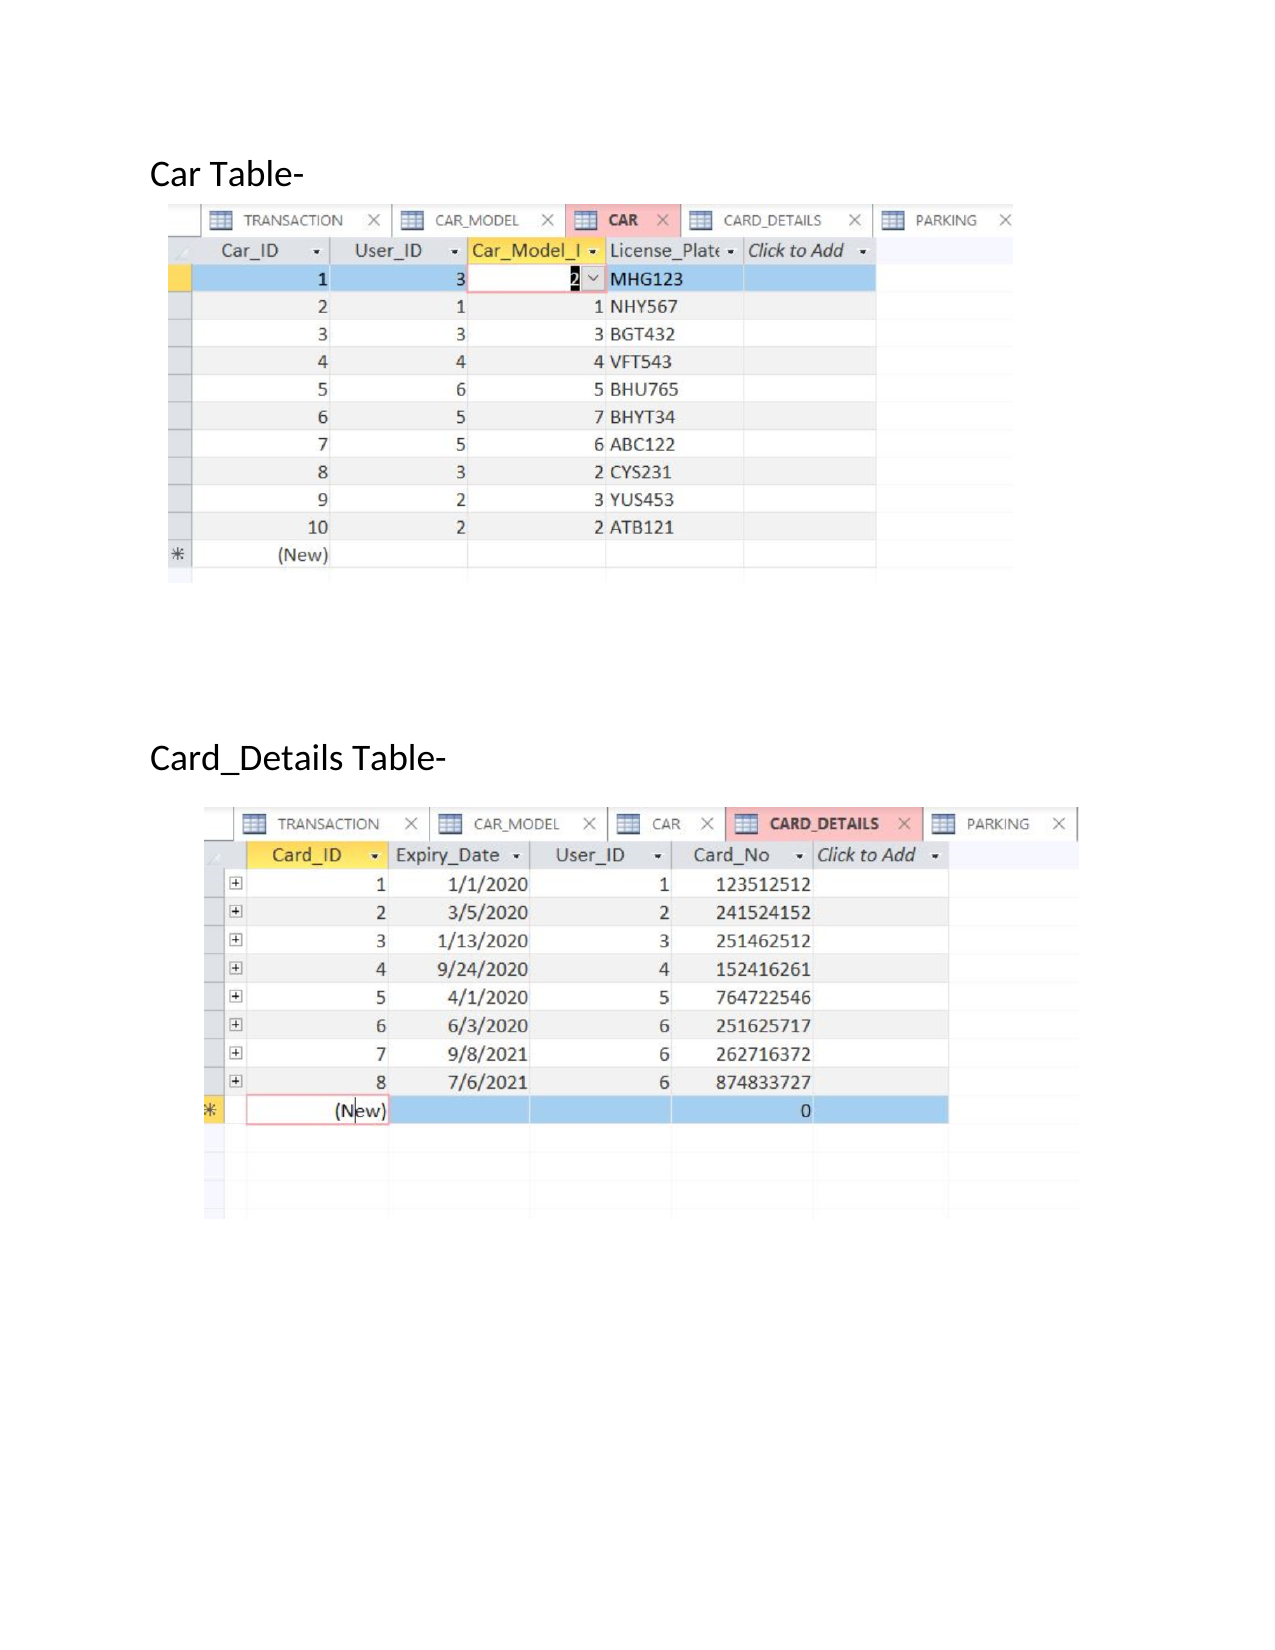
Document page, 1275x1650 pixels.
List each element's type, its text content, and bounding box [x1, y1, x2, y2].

picture [193, 799, 1082, 1219]
text Card_Details Table- [150, 733, 1125, 779]
picture [150, 198, 1026, 583]
